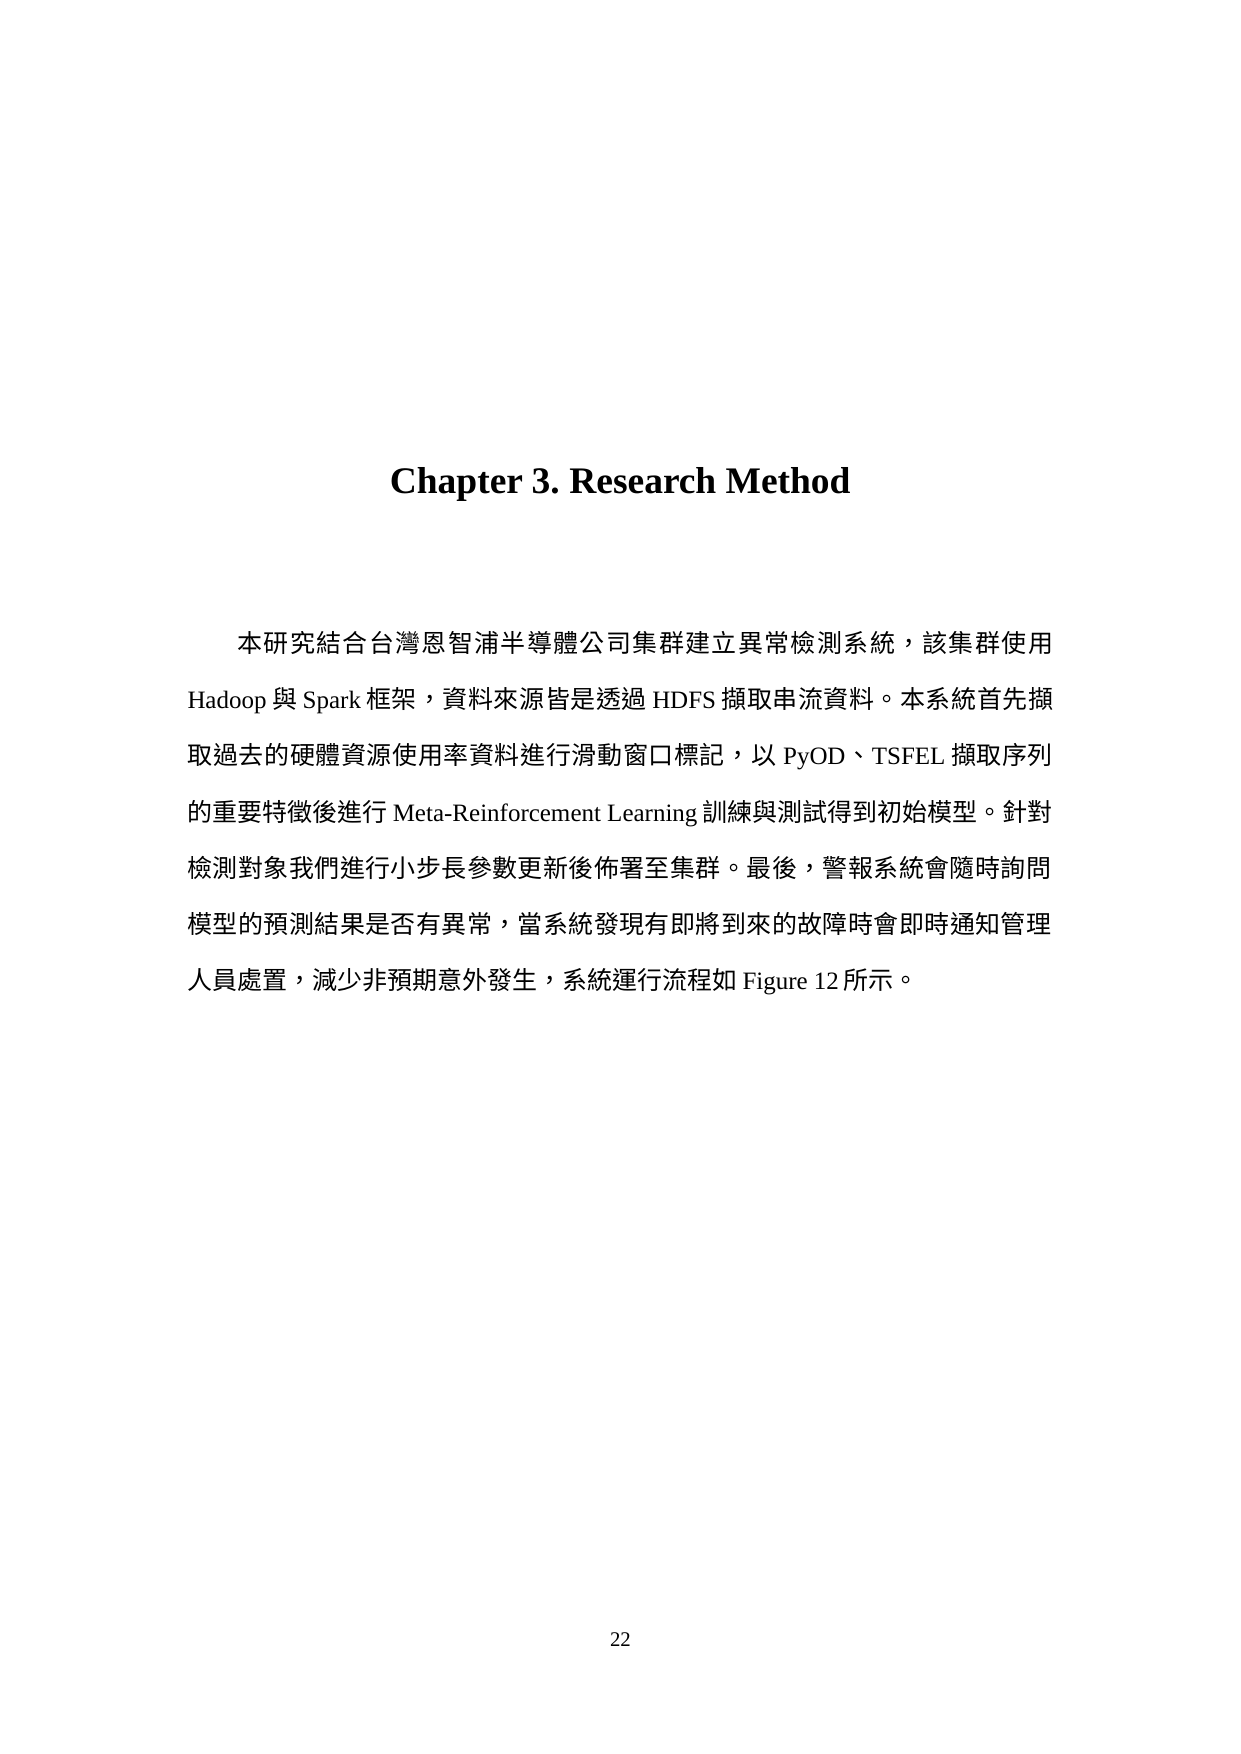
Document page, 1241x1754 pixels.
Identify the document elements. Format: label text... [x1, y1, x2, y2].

subtitle Chapter 3. Research Method [187, 443, 1053, 518]
text 本研究結合台灣恩智浦半導體公司集群建立異常檢測系統，該集群使用Hadoop與Spark框架，資料來源皆是透過HDFS擷取串流資料。本系統首先擷取過去的硬體資源使用率資料進行滑動窗口標記，以PyOD、TSFEL擷取序列的重要特徵後進行Meta-Reinforcement Learning訓練與測試得到初始模型。針對檢測對象我們進行小步長參數更新後佈署至集群。最後，警報系統會隨時詢問模型的預測結果是否有異常，當系統發現有即將到來的故障時會即時通知管理人員處置，減少非預期意外發生，系統運行流程如Figure 12所示。 [187, 623, 1053, 998]
